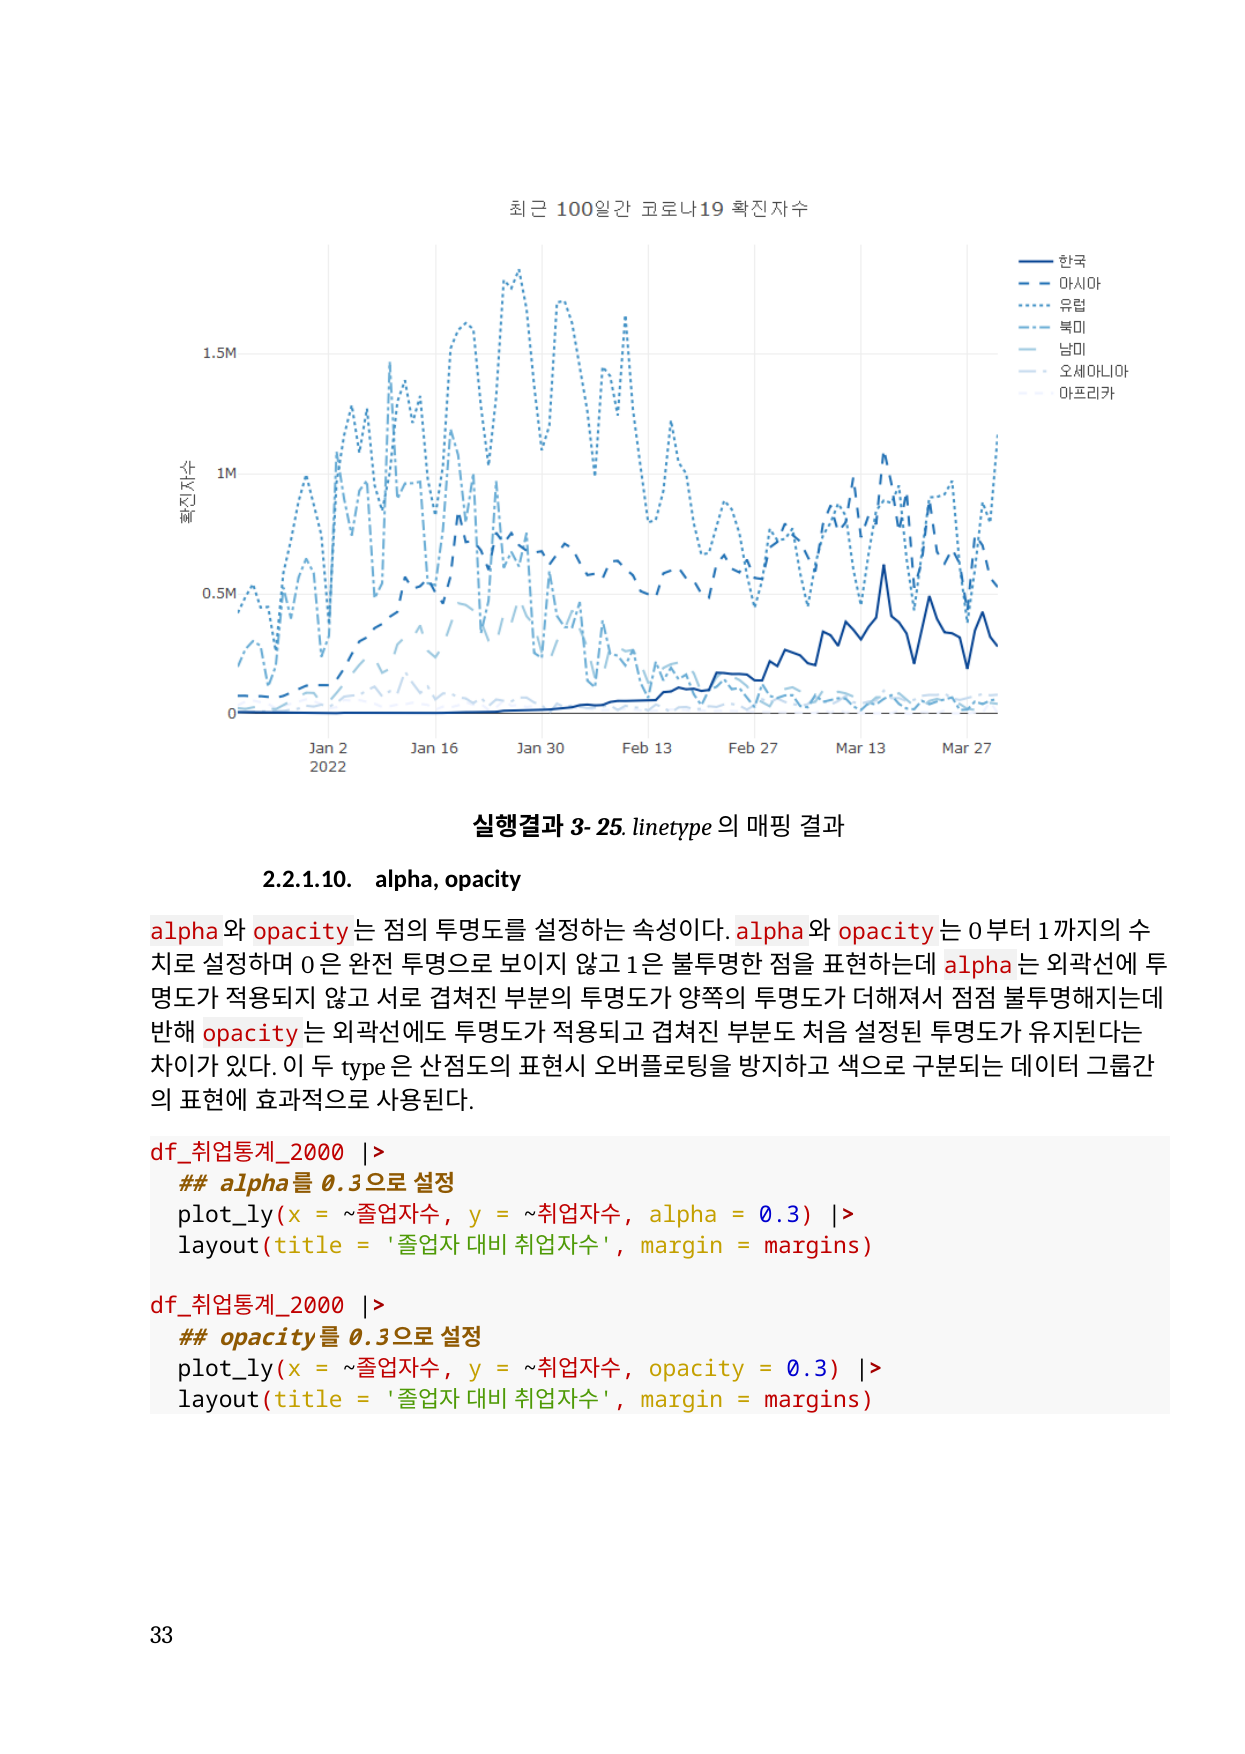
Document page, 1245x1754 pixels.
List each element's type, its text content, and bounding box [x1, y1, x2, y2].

text alpha와 opacity는 점의 투명도를 설정하는 속성이다. alpha와 opacity는 0부터 1까지의 수치로 설정하며 0은 완전 투명으로 보이지 않고 1은 불투명한 점을 표현하는데 alpha는 외곽선에 투명도가 적용되지 않고 서로 겹쳐진 부분의 투명도가 양쪽의 투명도가 더해져서 점점 불투명해지는데 반해 opacity는 외곽선에도 투명도가 적용되고 겹쳐진 부분도 처음 설정된 투명도가 유지된다는 차이가 있다. 이 두 type은 산점도의 표현시 오버플로팅을 방지하고 색으로 구분되는 데이터 그룹간의 표현에 효과적으로 사용된다. [150, 912, 1170, 1117]
text df_취업통계_2000 |> ## alpha를 0.3으로 설정 plot_ly(x = ~졸업자수, y = ~취업자수, alpha = 0.3) |> layout(title = '졸업자 대비 취업자수', margin = margins) df_취업통계_2000 |> ## opacity를 0.3으로 설정 plot_ly(x = ~졸업자수, y = ~취업자수, opacity = 0.3) |> layout(title = '졸업자 대비 취업자수', margin = margins) [150, 1136, 1170, 1414]
text 실행결과 3- . linetype의 매핑 결과 [150, 808, 1170, 842]
subtitle alpha, opacity [262, 863, 1170, 894]
picture [172, 187, 1148, 788]
